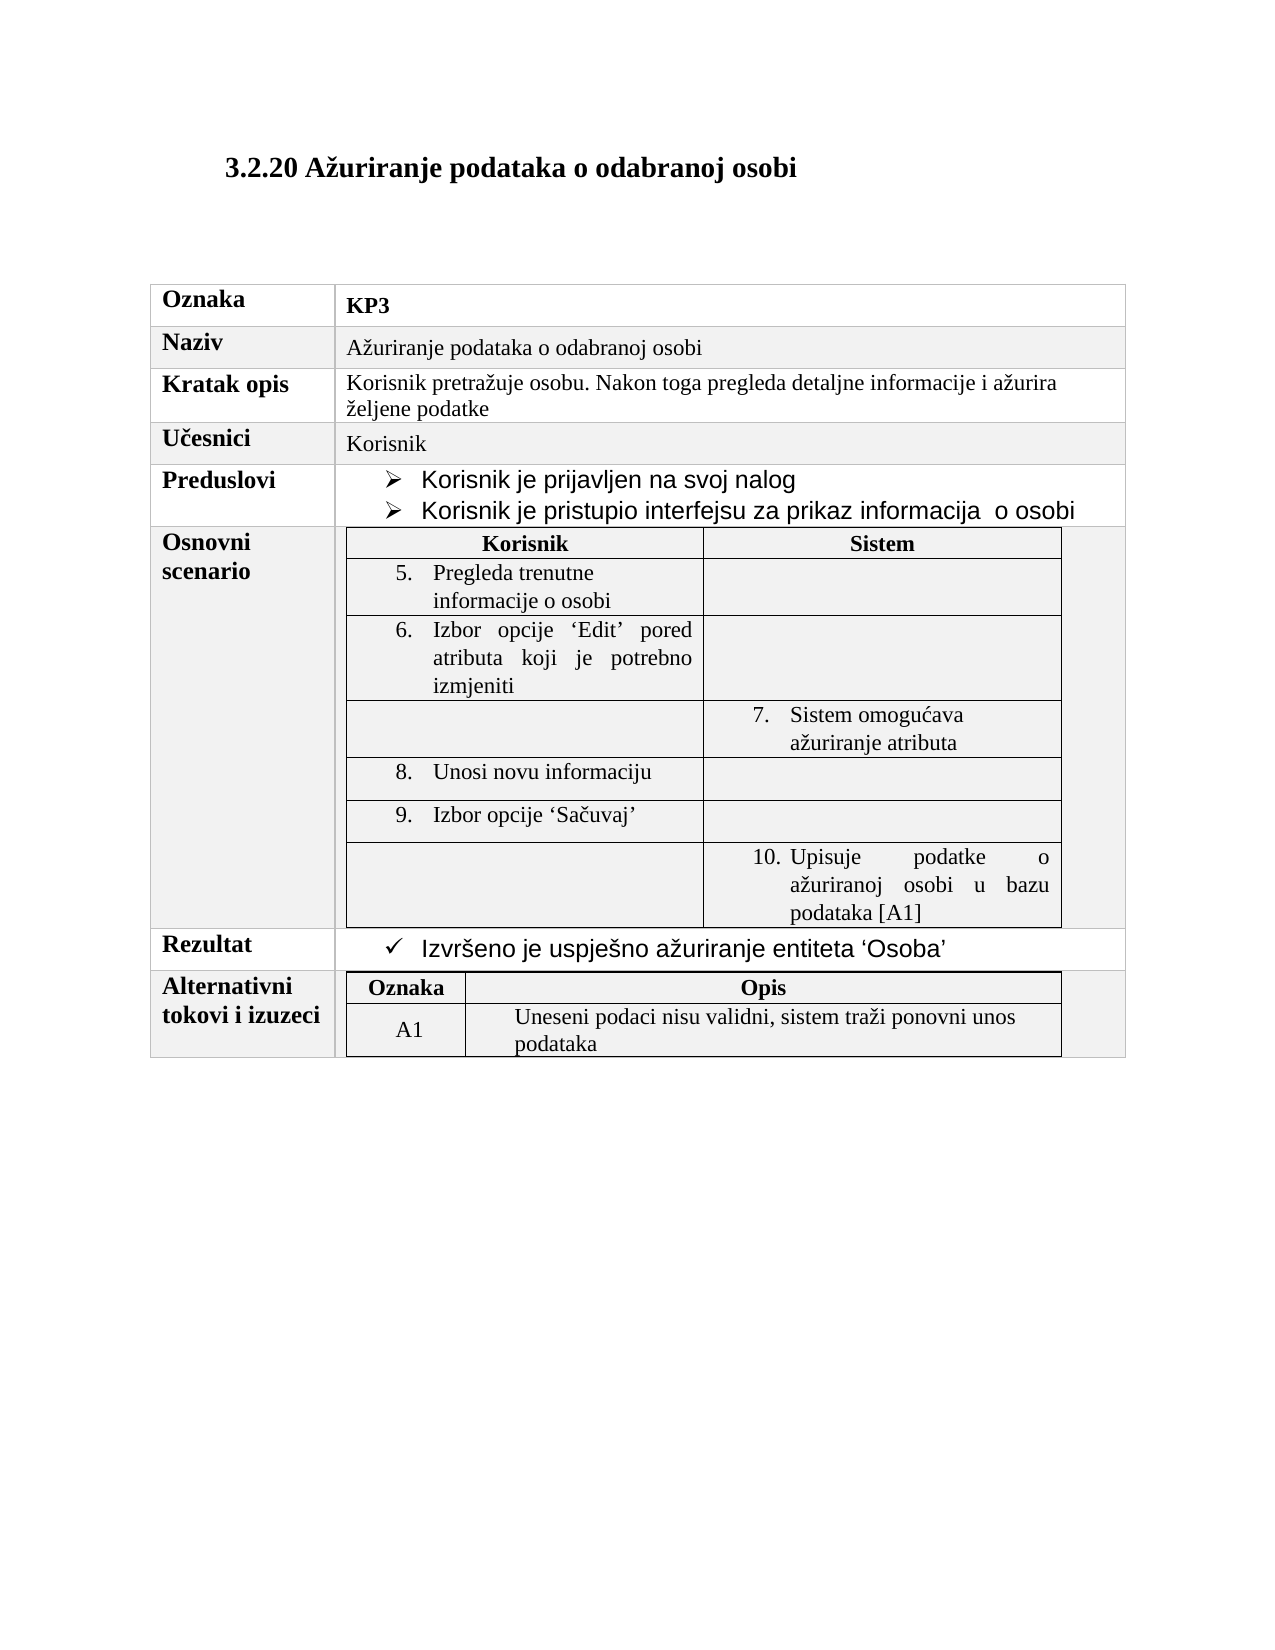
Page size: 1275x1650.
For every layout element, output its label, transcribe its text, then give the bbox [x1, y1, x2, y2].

table_cell Učesnici [151, 423, 334, 464]
table_cell [704, 616, 1061, 700]
table_header Oznaka [151, 285, 334, 326]
table_cell Rezultat [151, 929, 334, 970]
table_cell [704, 528, 1061, 558]
table_cell Osnovni scenario [151, 527, 334, 928]
table_cell Naziv [151, 327, 334, 368]
table_cell [704, 801, 1061, 842]
table_cell Izvršeno je uspješno ažuriranje entiteta ‘Osoba’ [336, 929, 1125, 970]
table_header KP3 [336, 285, 1125, 326]
table_cell [347, 701, 703, 757]
table_cell [704, 758, 1061, 800]
table_cell [1062, 971, 1125, 1057]
table_cell [466, 973, 1061, 1003]
table_cell [466, 1004, 1061, 1056]
table_cell [336, 971, 346, 1057]
table_cell Kratak opis [151, 369, 334, 422]
table_cell Korisnik [336, 423, 1125, 464]
table_cell [347, 973, 465, 1003]
table_cell Korisnik je prijavljen na svoj nalog Korisnik je pristupio interfejsu za prikaz informacija o osobi [336, 465, 1125, 526]
table_cell Alternativni tokovi i izuzeci [151, 971, 334, 1057]
list Ažuriranje podataka o odabranoj osobi [225, 150, 1125, 183]
table_cell [1062, 527, 1125, 928]
table_cell [336, 527, 346, 928]
table_cell [347, 758, 703, 800]
table_cell [347, 616, 703, 700]
table_cell [347, 528, 703, 558]
table_cell [704, 843, 1061, 927]
table_cell [704, 701, 1061, 757]
table_cell Ažuriranje podataka o odabranoj osobi [336, 327, 1125, 368]
table_cell [704, 559, 1061, 615]
table_cell Korisnik pretražuje osobu. Nakon toga pregleda detaljne informacije i ažurira željene podatke [336, 369, 1125, 422]
table_cell [347, 1004, 465, 1056]
table_cell Preduslovi [151, 465, 334, 526]
table_cell [347, 801, 703, 842]
table_cell [347, 559, 703, 615]
table_cell [347, 843, 703, 927]
